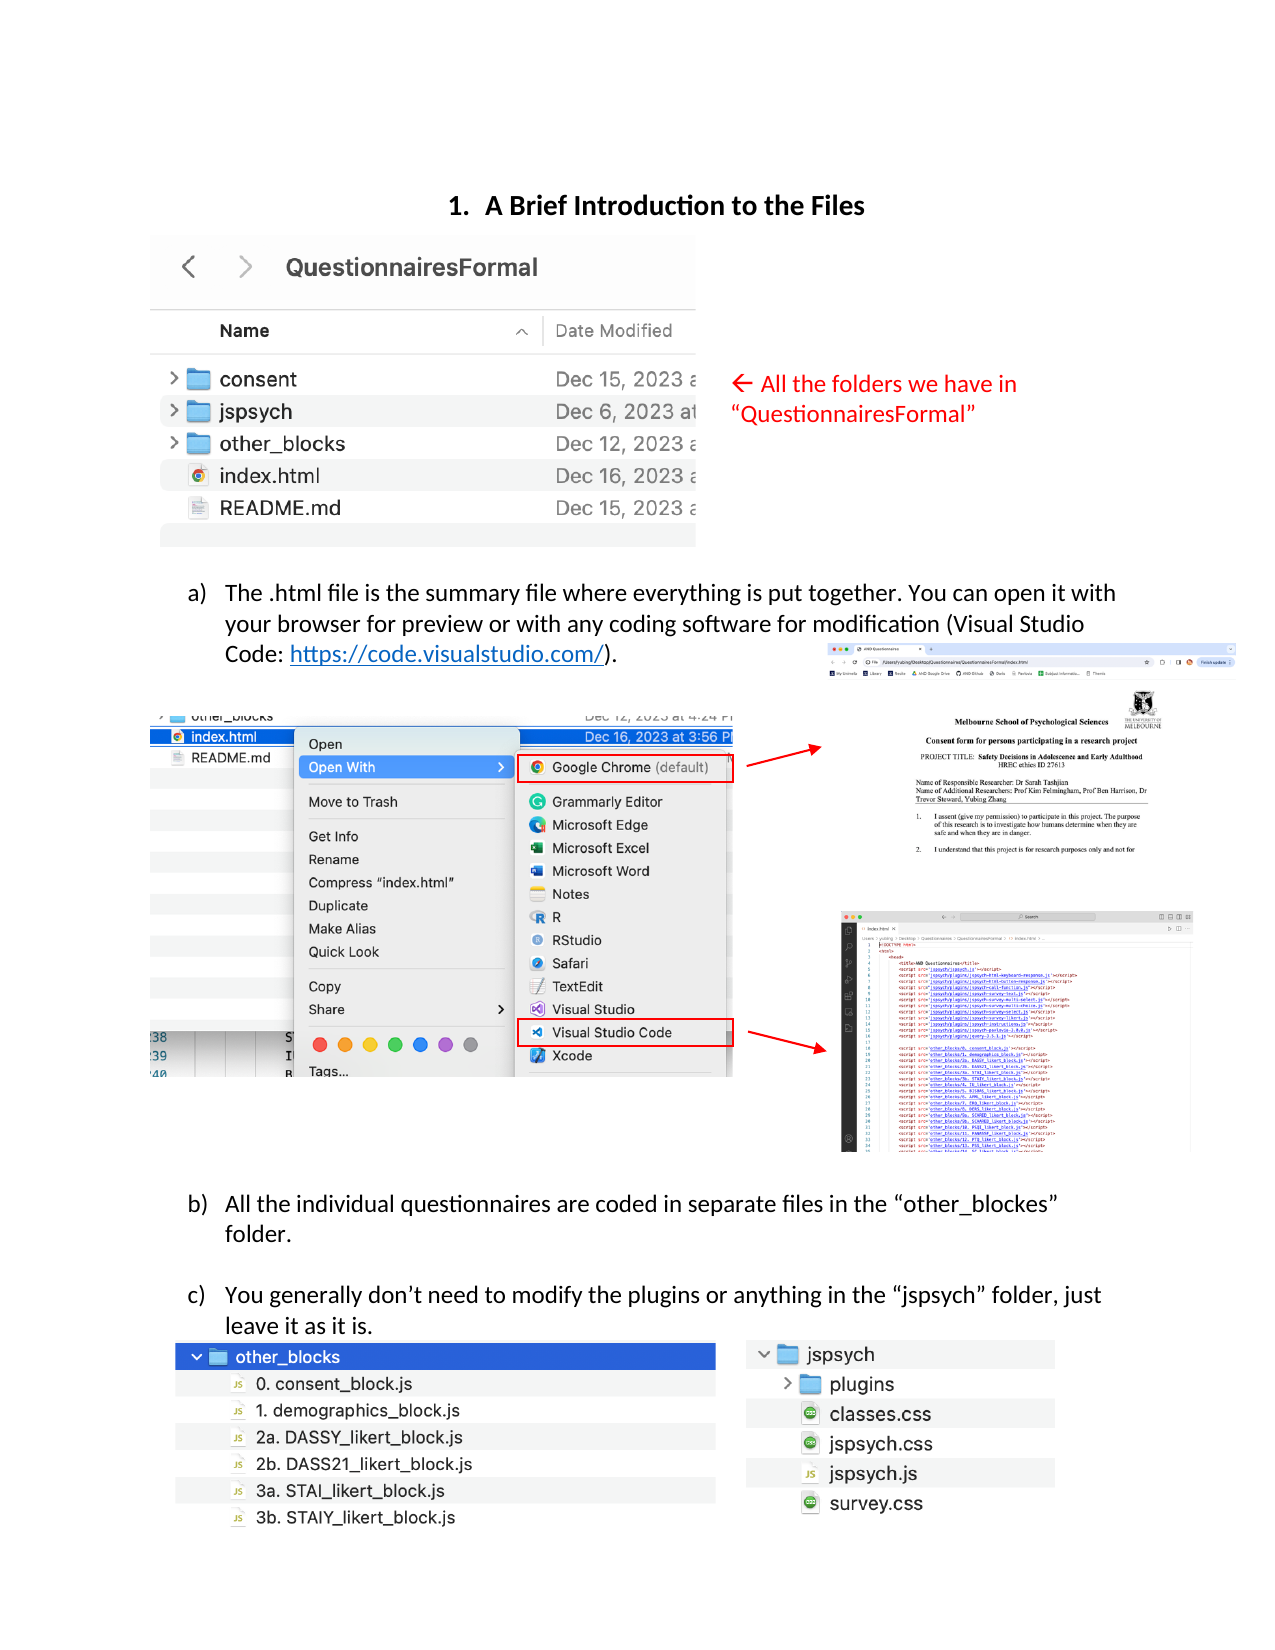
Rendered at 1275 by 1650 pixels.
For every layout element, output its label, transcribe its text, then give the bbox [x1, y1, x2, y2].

picture [519, 756, 732, 781]
picture [827, 643, 1236, 854]
picture [746, 1341, 1055, 1517]
subtitle A Brief Introduction to the Files [187, 187, 1125, 223]
picture [175, 1340, 716, 1530]
list You generally don’t need to modify the plugins or anything in the “jspsych” folder, just leave it as it is. [187, 1279, 1125, 1341]
picture [841, 911, 1194, 1152]
picture [519, 1020, 732, 1045]
picture [150, 716, 733, 1077]
list All the individual questionnaires are coded in separate files in the “other_blockes” folder. [187, 1188, 1125, 1249]
list The .html file is the summary file where everything is put together. You can open it with your browser for preview or with any coding software for modification (Visual Studio Code: https://code.visualstudio.com/). [187, 577, 1125, 669]
picture [150, 235, 696, 547]
